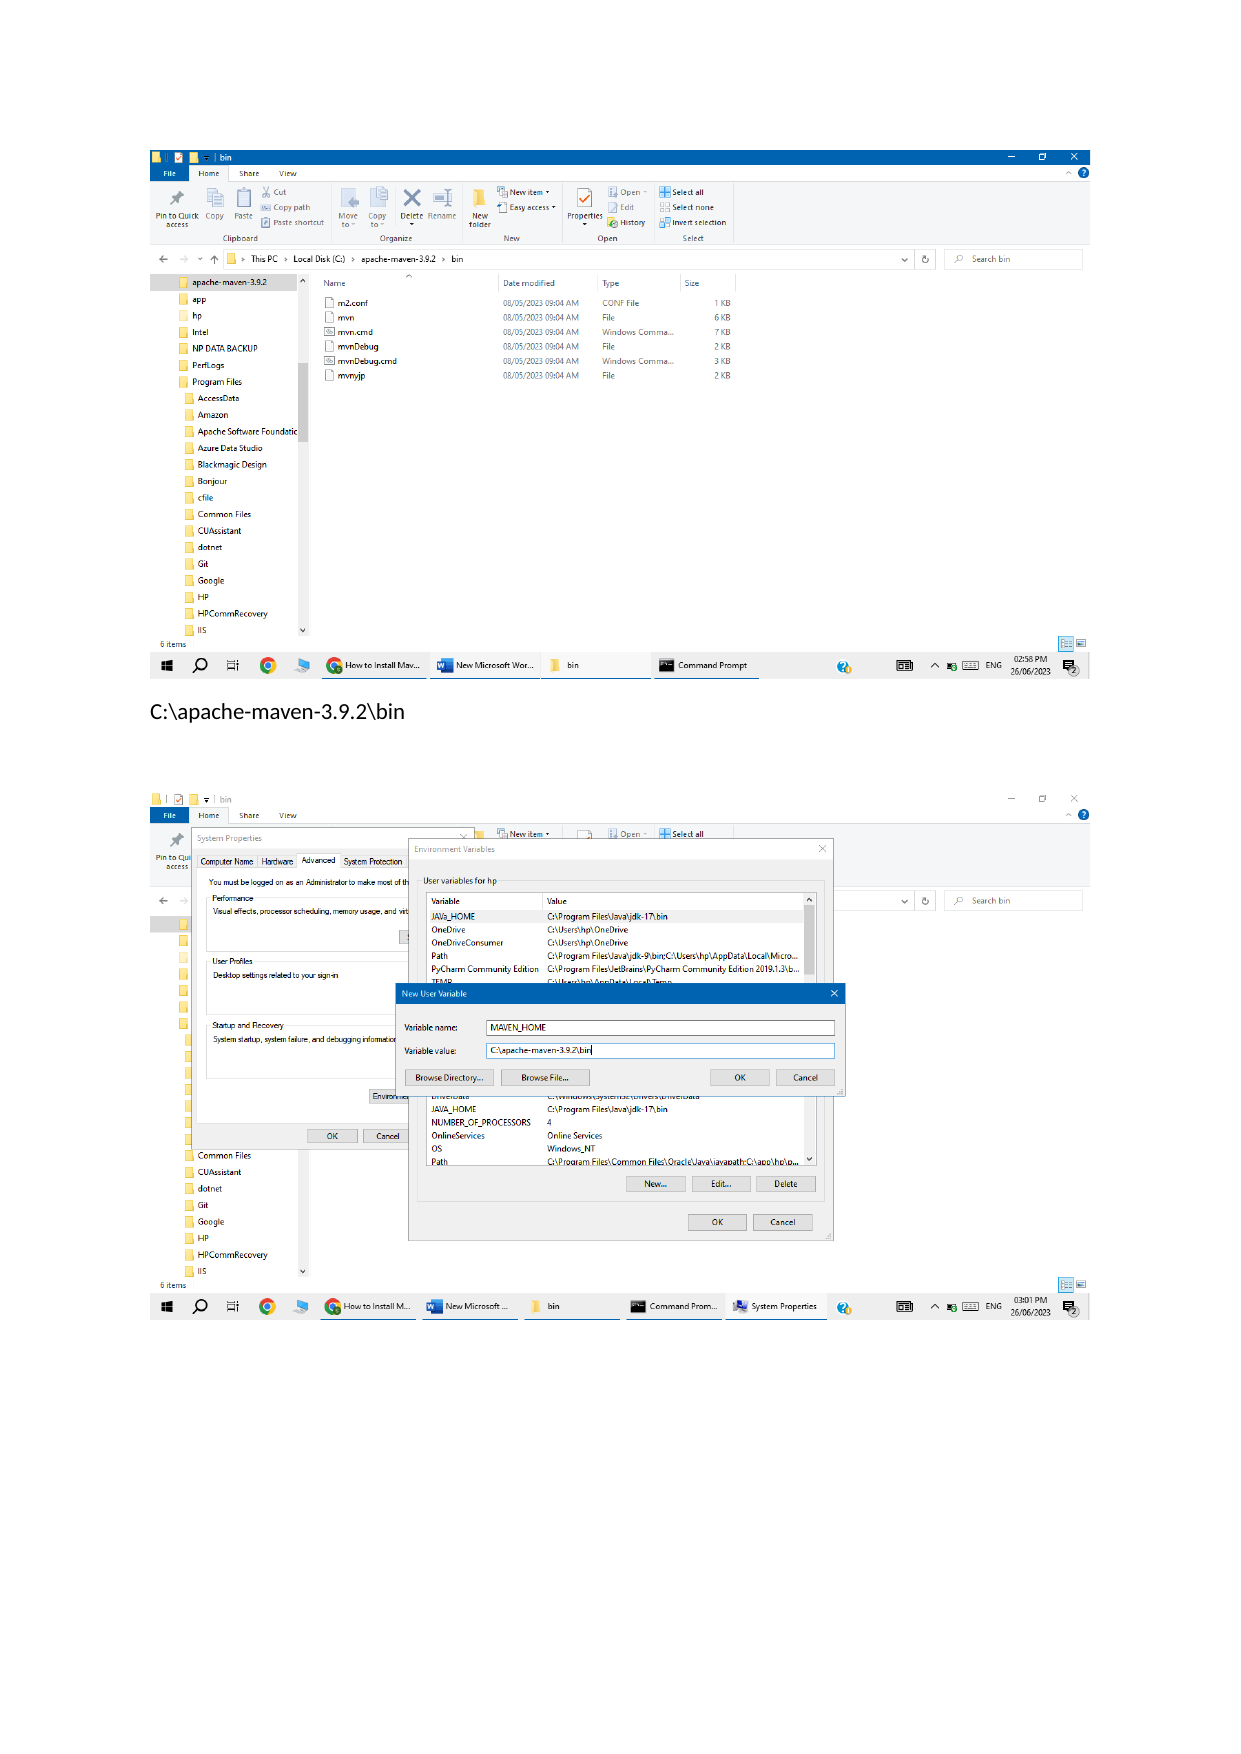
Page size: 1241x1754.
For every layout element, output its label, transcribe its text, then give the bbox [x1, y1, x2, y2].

text C:\apache-maven-3.9.2\bin [150, 697, 1090, 726]
picture [150, 791, 1091, 1320]
picture [150, 150, 1091, 679]
